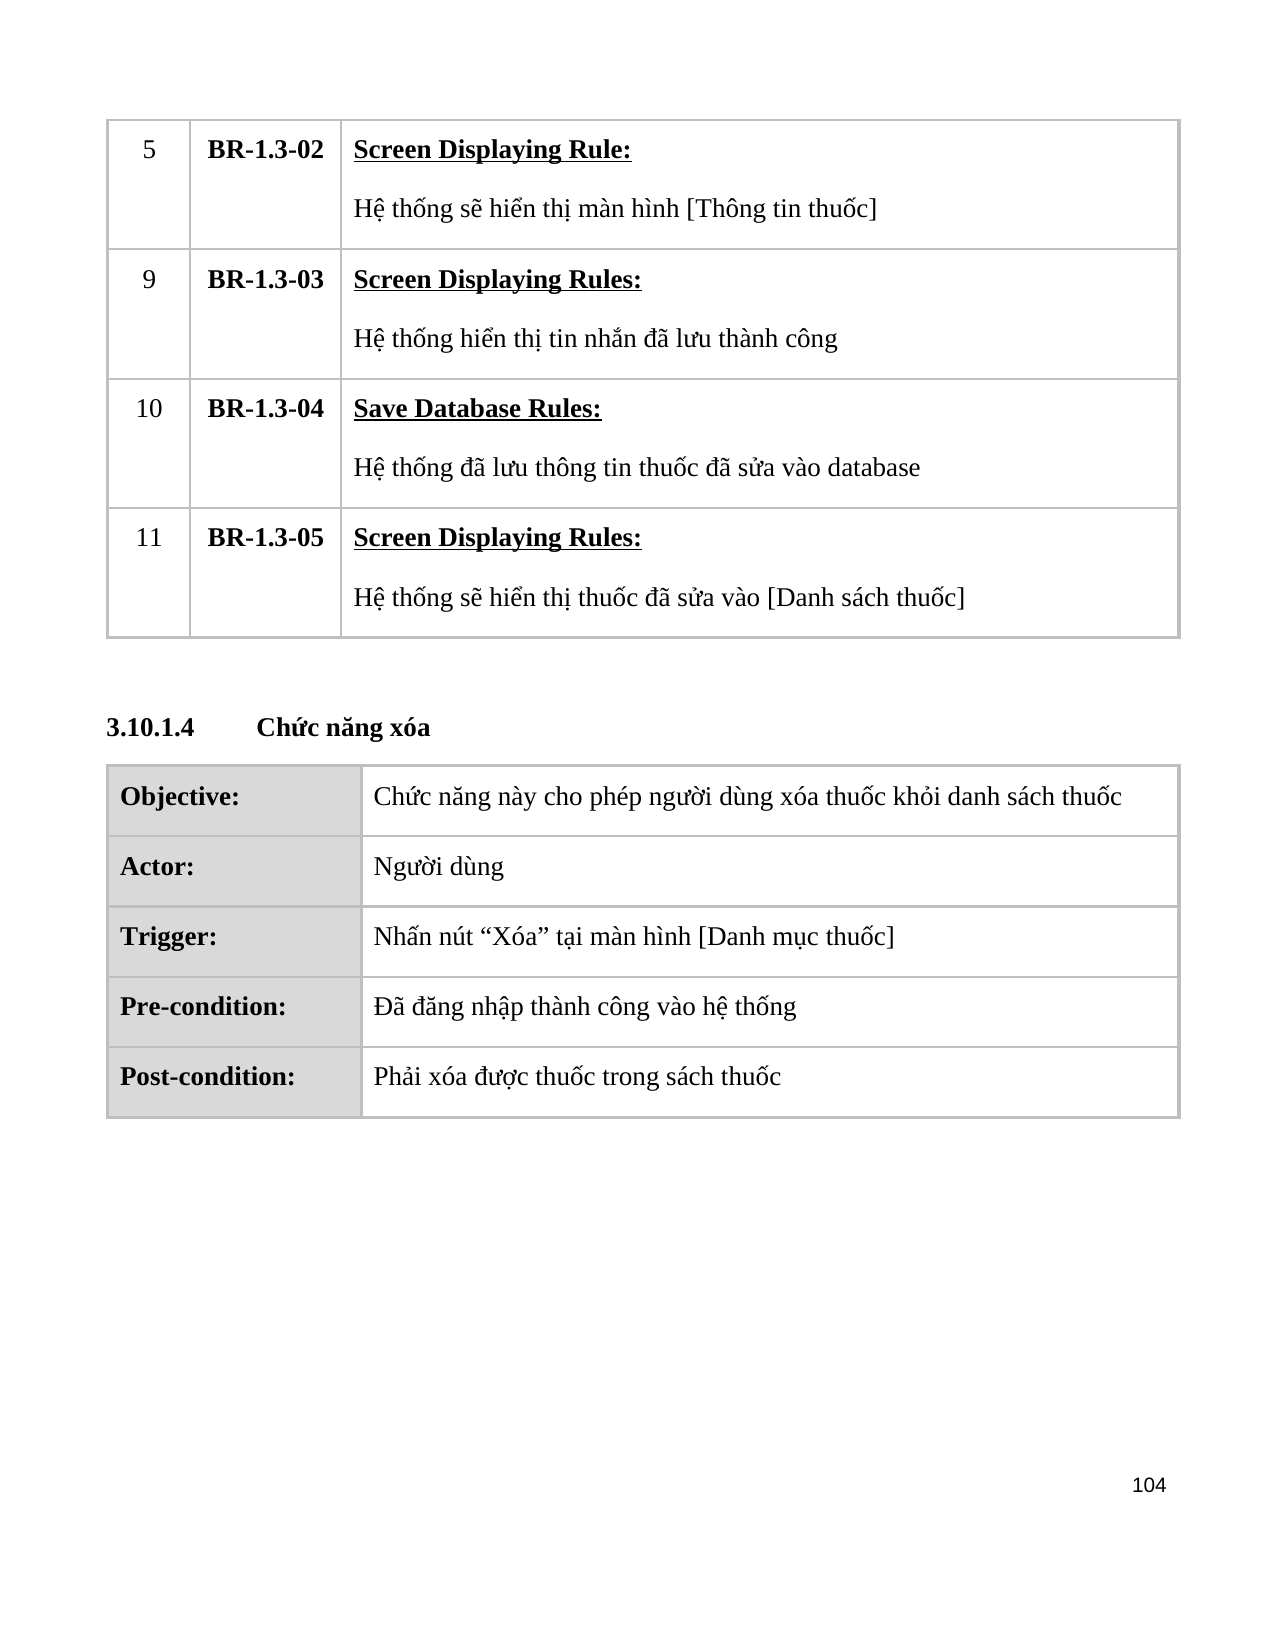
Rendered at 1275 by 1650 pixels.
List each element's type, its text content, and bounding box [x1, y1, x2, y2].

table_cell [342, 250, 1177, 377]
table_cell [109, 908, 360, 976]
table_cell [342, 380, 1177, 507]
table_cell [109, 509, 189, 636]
subtitle Chức năng xóa [106, 711, 1167, 742]
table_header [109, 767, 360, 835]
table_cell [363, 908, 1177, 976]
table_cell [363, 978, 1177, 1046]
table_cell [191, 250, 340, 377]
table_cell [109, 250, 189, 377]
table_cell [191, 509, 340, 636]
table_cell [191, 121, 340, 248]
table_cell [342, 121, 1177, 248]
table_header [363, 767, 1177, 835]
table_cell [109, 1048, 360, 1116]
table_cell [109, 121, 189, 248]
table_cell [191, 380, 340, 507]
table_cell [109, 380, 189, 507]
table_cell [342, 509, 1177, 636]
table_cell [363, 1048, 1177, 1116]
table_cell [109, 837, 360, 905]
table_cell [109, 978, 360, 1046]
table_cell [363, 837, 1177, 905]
